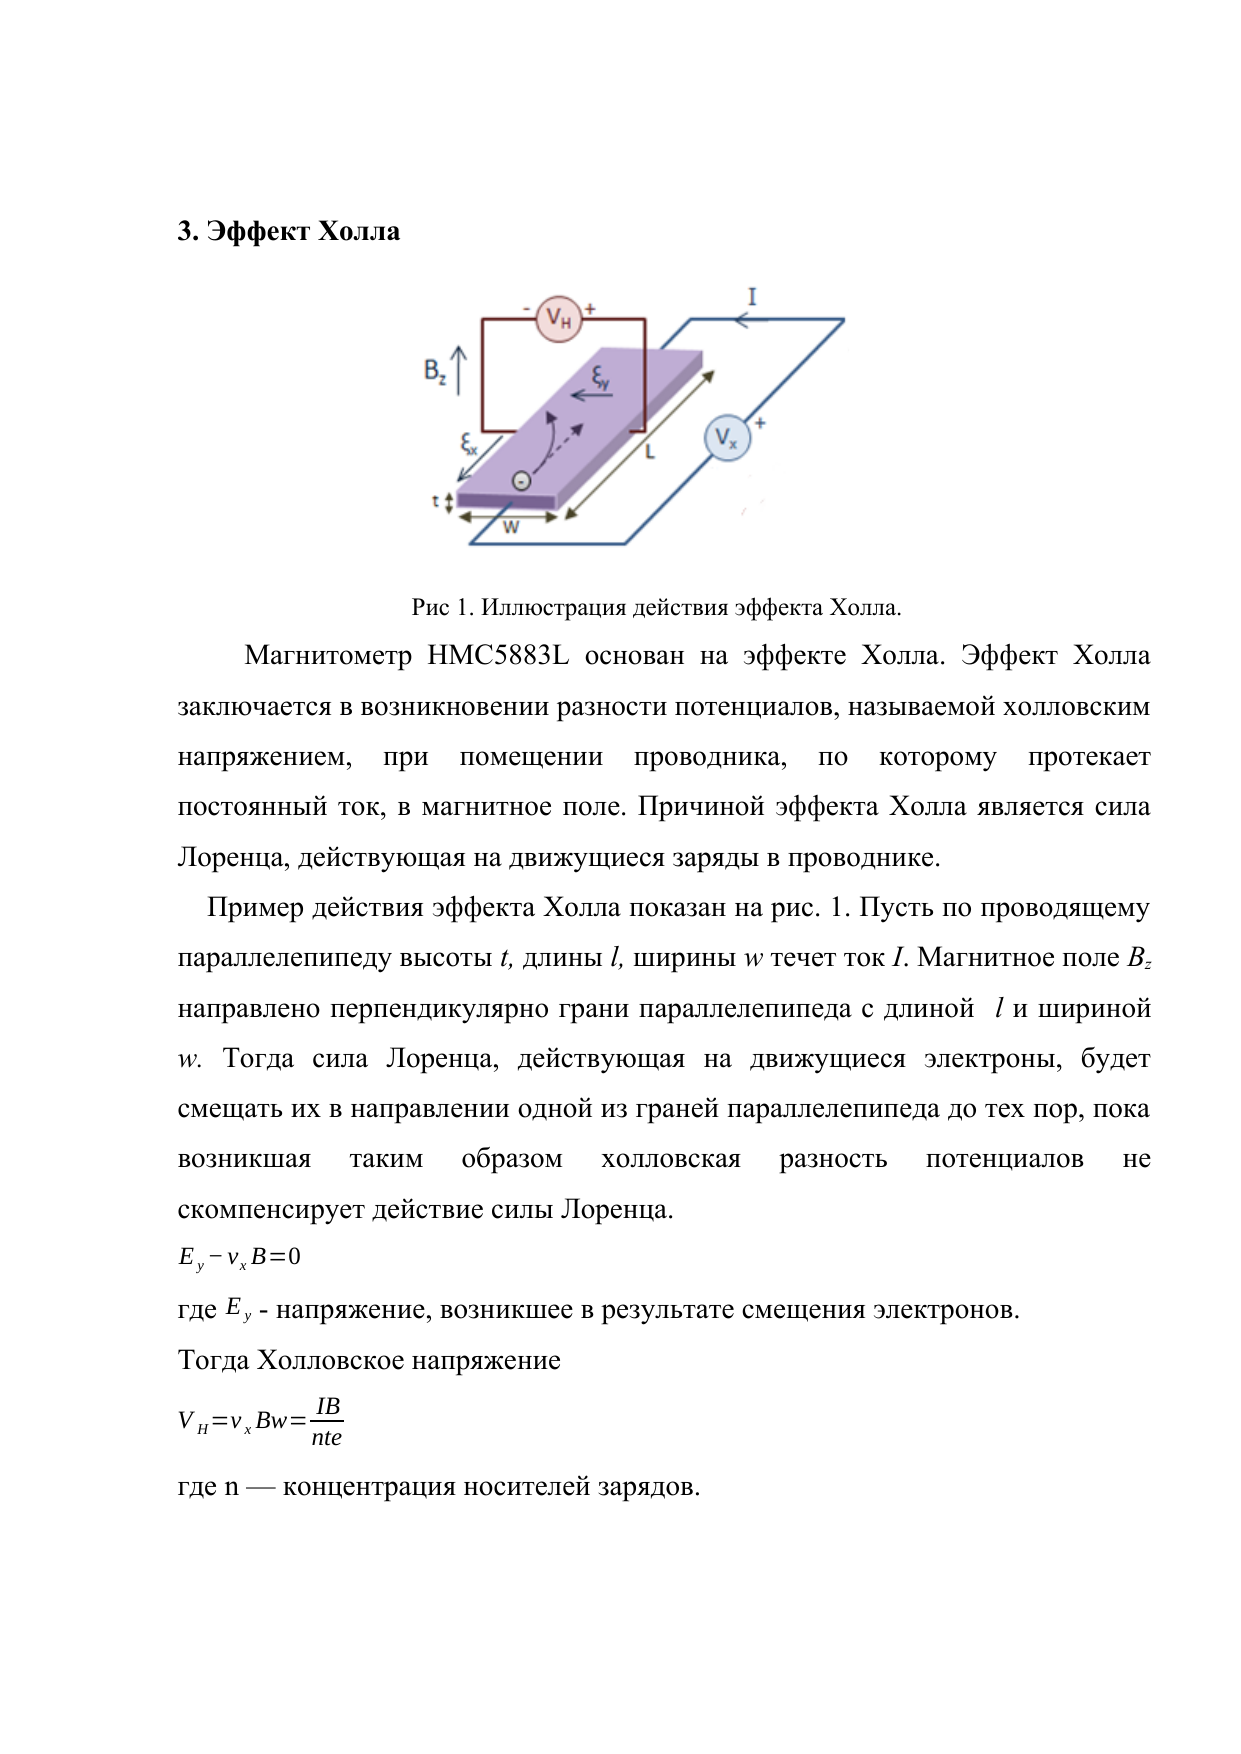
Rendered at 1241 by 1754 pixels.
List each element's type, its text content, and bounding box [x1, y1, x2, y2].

text Тогда Холловское напряжение [177, 1342, 1152, 1375]
text где - напряжение, возникшее в результате смещения электронов. [177, 1292, 1152, 1325]
picture [392, 272, 850, 564]
text Пример действия эффекта Холла показан на рис. 1. Пусть по проводящему параллелепипеду высоты t, длины l, ширины w течет ток I. Магнитное поле Bz направлено перпендикулярно грани параллелепипеда с длиной l и шириной w. Тогда сила Лоренца, действующая на движущиеся электроны, будет смещать их в направлении одной из граней параллелепипеда до тех пор, пока возникшая таким образом холловская разность потенциалов не скомпенсирует действие силы Лоренца. [177, 889, 1152, 1224]
text Магнитометр HMC5883L основан на эффекте Холла. Эффект Холла заключается в возникновении разности потенциалов, называемой холловским напряжением, при помещении проводника, по которому протекает постоянный ток, в магнитное поле. Причиной эффекта Холла является сила Лоренца, действующая на движущиеся заряды в проводнике. [177, 637, 1152, 872]
text 3. Эффект Холла [177, 213, 1152, 246]
text где n — концентрация носителей зарядов. [177, 1468, 1152, 1501]
